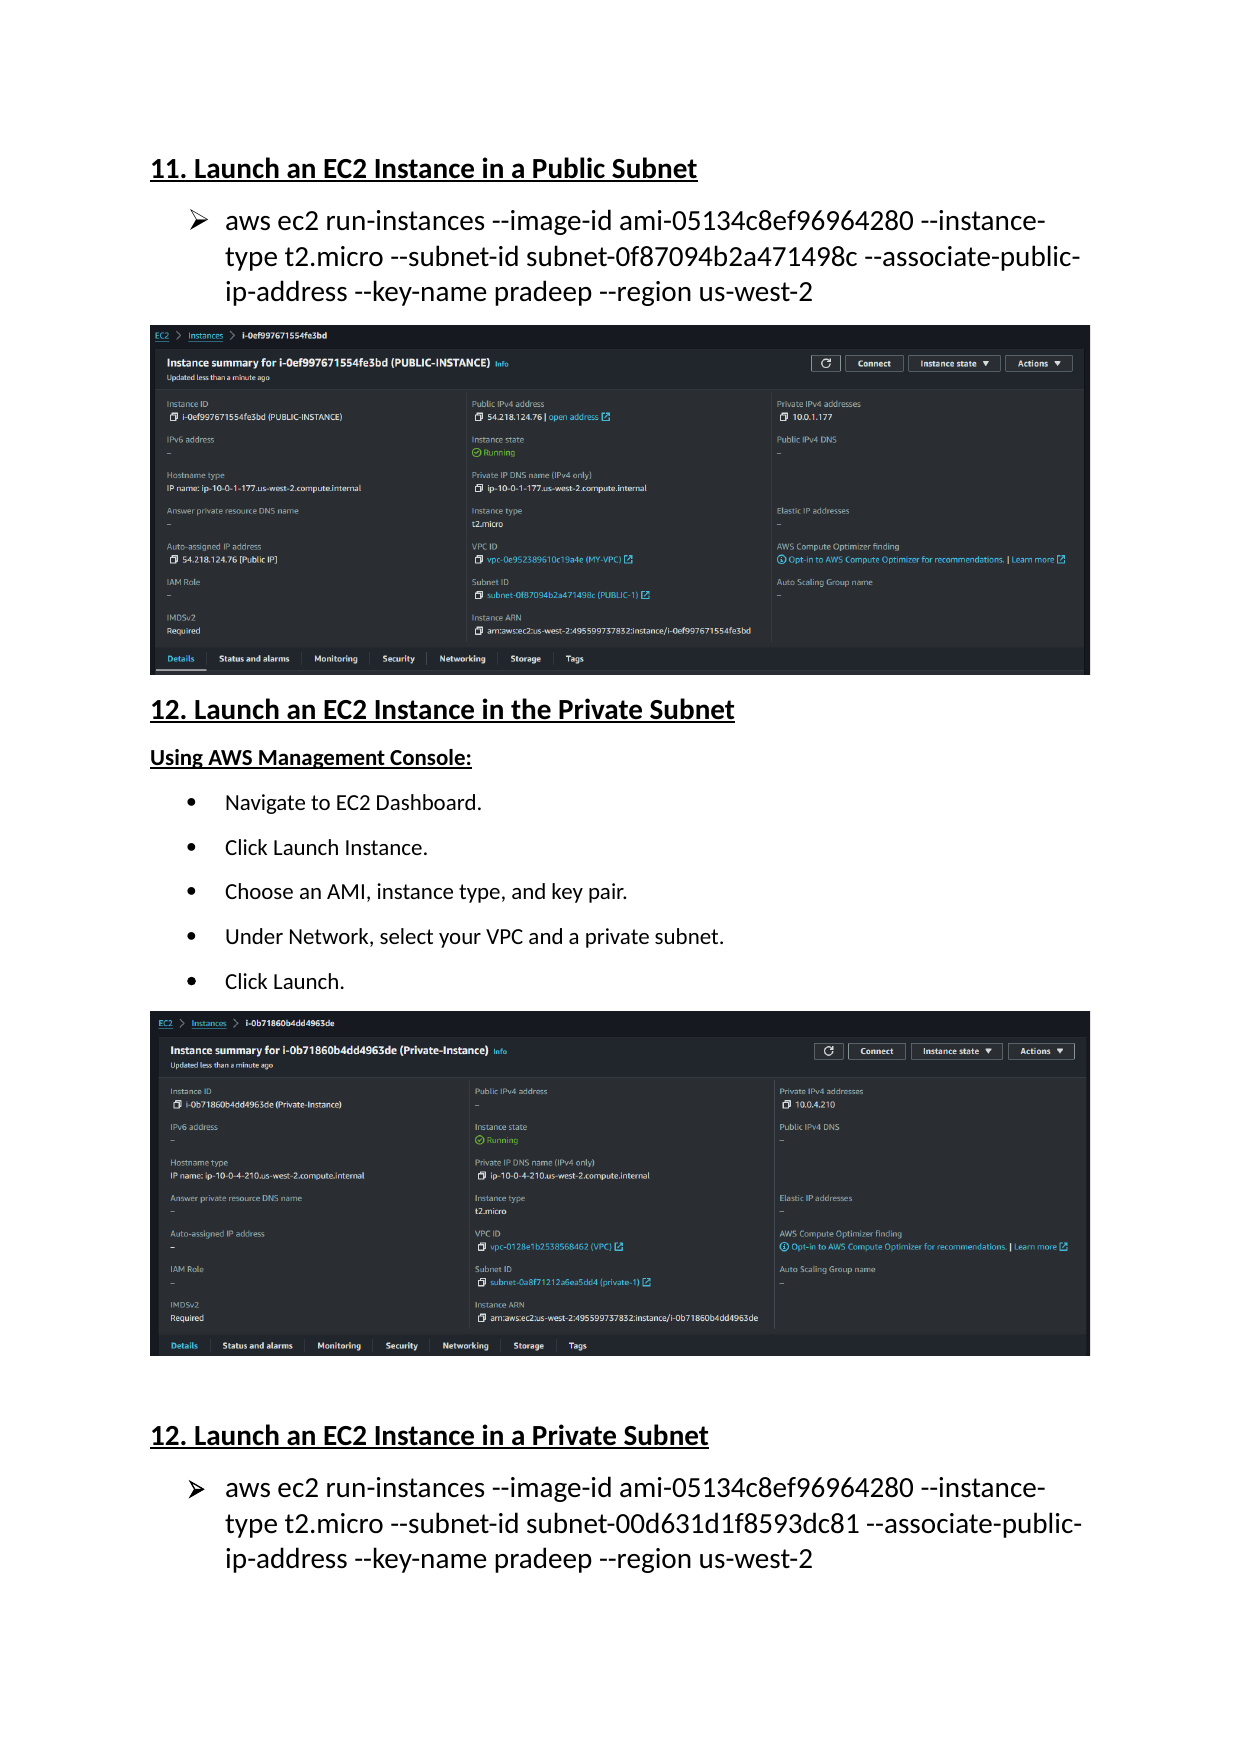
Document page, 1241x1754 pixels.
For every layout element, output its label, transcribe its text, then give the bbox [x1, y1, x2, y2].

text 12. Launch an EC2 Instance in the Private Subnet [150, 691, 1090, 727]
list Under Network, select your VPC and a private subnet. [187, 922, 1090, 950]
picture [150, 1011, 1091, 1356]
list Choose an AMI, instance type, and key pair. [187, 877, 1090, 905]
list Click Launch. [187, 967, 1090, 995]
list Click Launch Instance. [187, 833, 1090, 861]
picture [150, 325, 1091, 675]
list Navigate to EC2 Dashboard. [187, 788, 1090, 816]
text Using AWS Management Console: [150, 743, 1090, 771]
list aws ec2 run-instances --image-id ami-05134c8ef96964280 --instance-type t2.micro --subnet-id subnet-0f87094b2a471498c --associate-public-ip-address --key-name pradeep --region us-west-2 [187, 202, 1090, 309]
text 12. Launch an EC2 Instance in a Private Subnet [150, 1417, 1090, 1452]
text 11. Launch an EC2 Instance in a Public Subnet [150, 150, 1090, 186]
list aws ec2 run-instances --image-id ami-05134c8ef96964280 --instance-type t2.micro --subnet-id subnet-00d631d1f8593dc81 --associate-public-ip-address --key-name pradeep --region us-west-2 [187, 1469, 1090, 1576]
